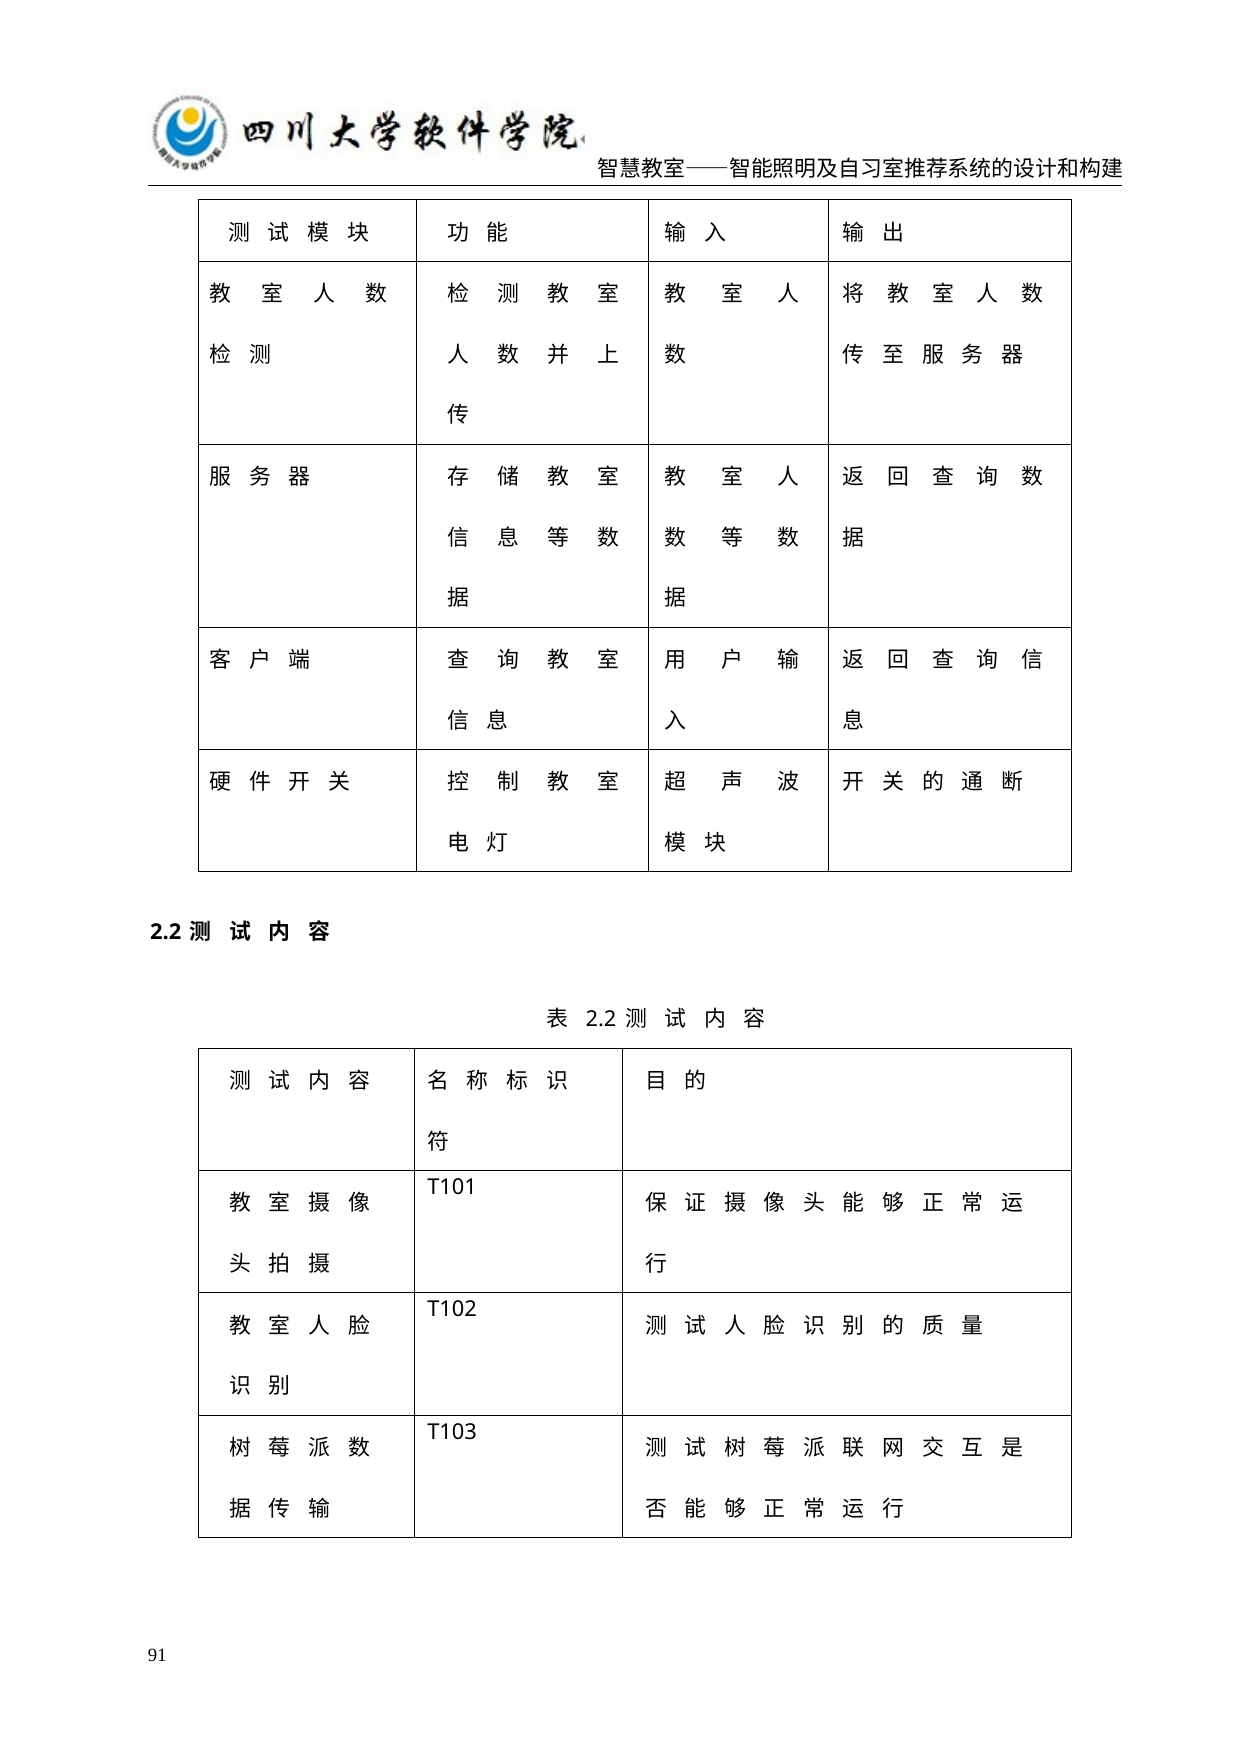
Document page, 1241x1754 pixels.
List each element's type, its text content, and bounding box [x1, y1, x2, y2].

table_cell 教室人数等数据 [649, 445, 828, 627]
table_cell 测试树莓派联网交互是否能够正常运行 [623, 1416, 1071, 1537]
table_cell 硬件开关 [199, 750, 416, 871]
table_header 名称标识符 [415, 1049, 622, 1170]
table_cell 用户输入 [649, 628, 828, 749]
table_cell 客户端 [199, 628, 416, 749]
table_cell T103 [415, 1416, 622, 1537]
picture [147, 88, 588, 177]
subtitle 2.2测试内容 [150, 899, 1120, 960]
table_cell 检测教室人数并上传 [417, 262, 648, 444]
table_cell 返回查询数据 [829, 445, 1071, 627]
table_cell 教室人数 [649, 262, 828, 444]
table_cell 返回查询信息 [829, 628, 1071, 749]
table_cell 测试人脸识别的质量 [623, 1293, 1071, 1414]
table_cell 教室摄像头拍摄 [199, 1171, 414, 1292]
table_cell T102 [415, 1293, 622, 1414]
table_cell 开关的通断 [829, 750, 1071, 871]
text 表2.2 测试内容 [150, 987, 1120, 1048]
table_cell 树莓派数据传输 [199, 1416, 414, 1537]
table_cell T101 [415, 1171, 622, 1292]
table_header 测试模块 [199, 200, 416, 261]
table_cell 超声波模块 [649, 750, 828, 871]
table_header 测试内容 [199, 1049, 414, 1170]
table_header 目的 [623, 1049, 1071, 1170]
table_cell 服务器 [199, 445, 416, 627]
table_cell 将教室人数传至服务器 [829, 262, 1071, 444]
table_cell 存储教室信息等数据 [417, 445, 648, 627]
table_header 输入 [649, 200, 828, 261]
table_cell 教室人数检测 [199, 262, 416, 444]
table_header 输出 [829, 200, 1071, 261]
table_cell 查询教室信息 [417, 628, 648, 749]
table_cell 保证摄像头能够正常运行 [623, 1171, 1071, 1292]
table_cell 教室人脸识别 [199, 1293, 414, 1414]
table_header 功能 [417, 200, 648, 261]
table_cell 控制教室电灯 [417, 750, 648, 871]
